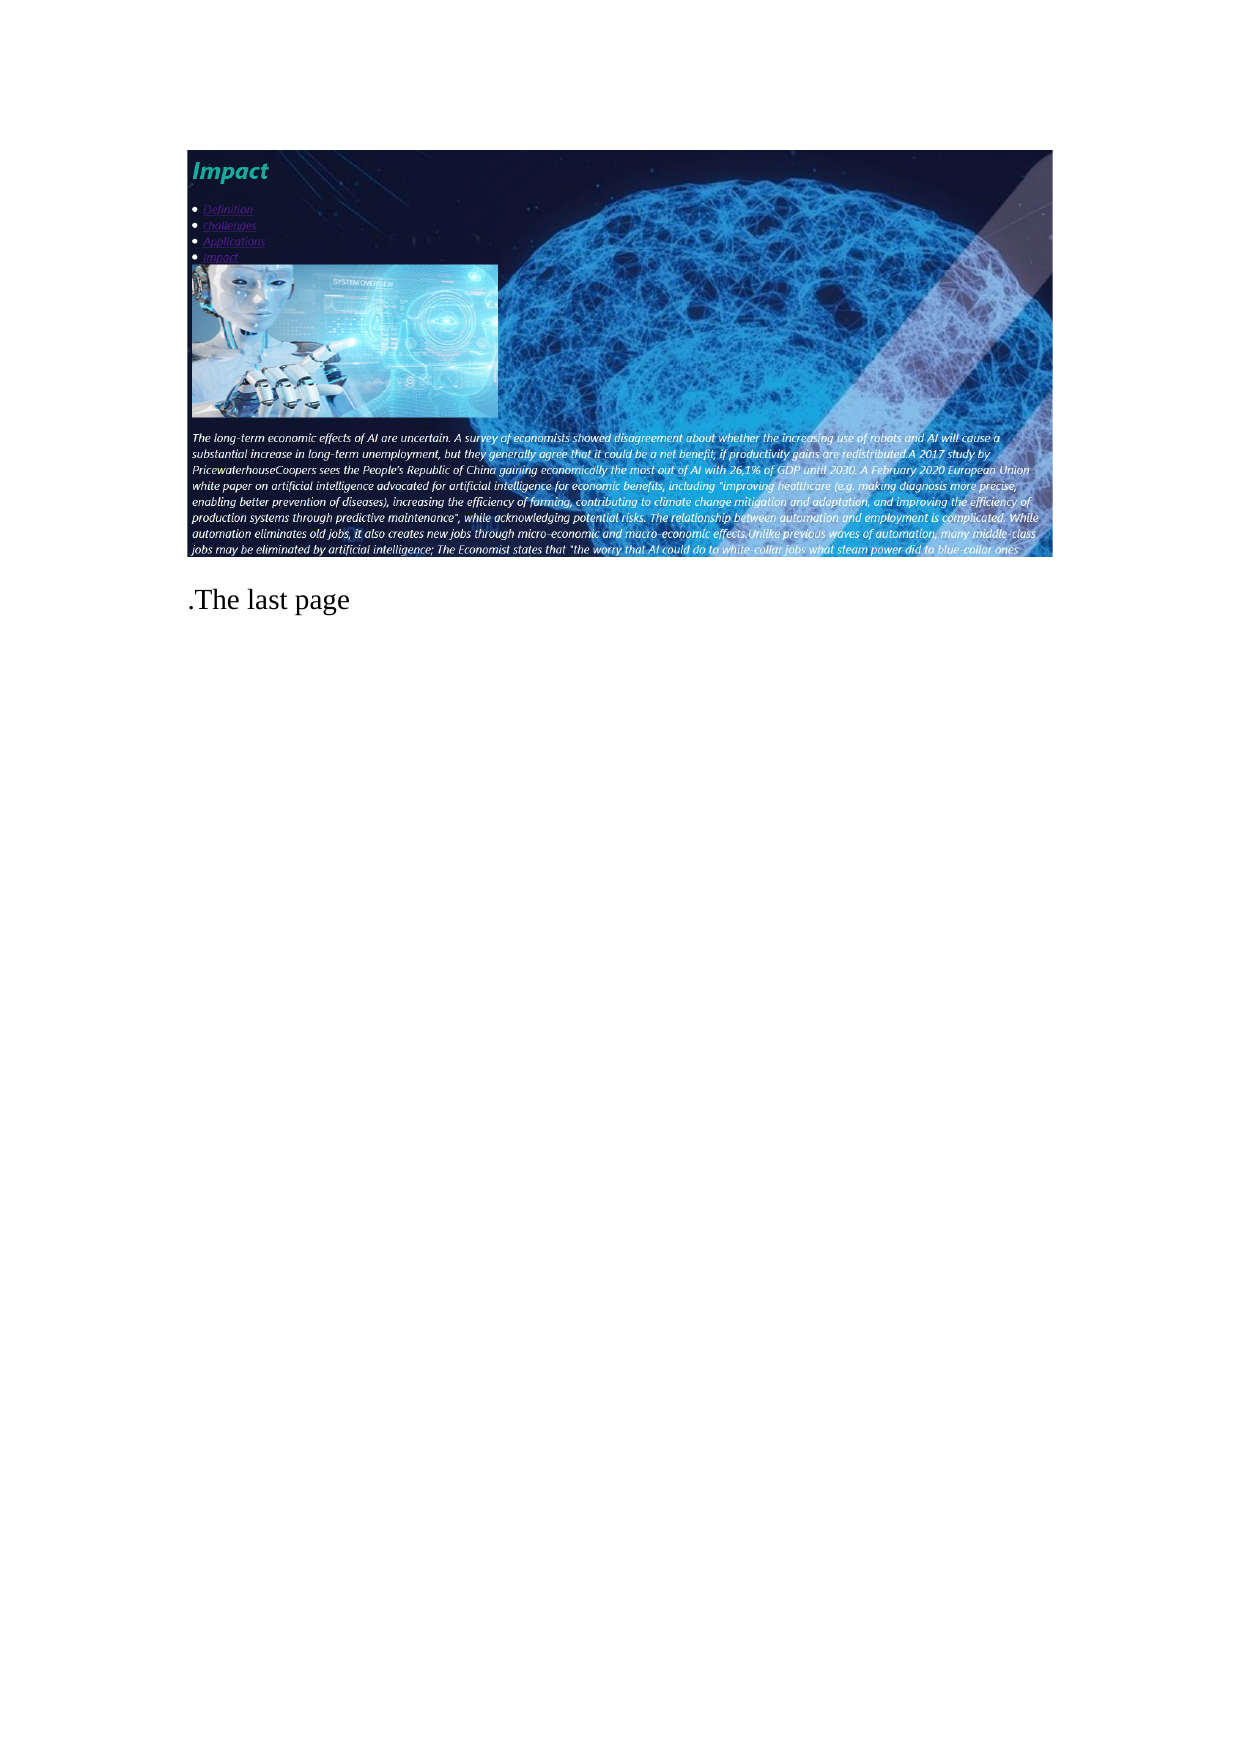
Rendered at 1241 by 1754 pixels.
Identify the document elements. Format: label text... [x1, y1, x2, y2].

text The last page. [187, 582, 1053, 616]
picture [187, 150, 1053, 557]
